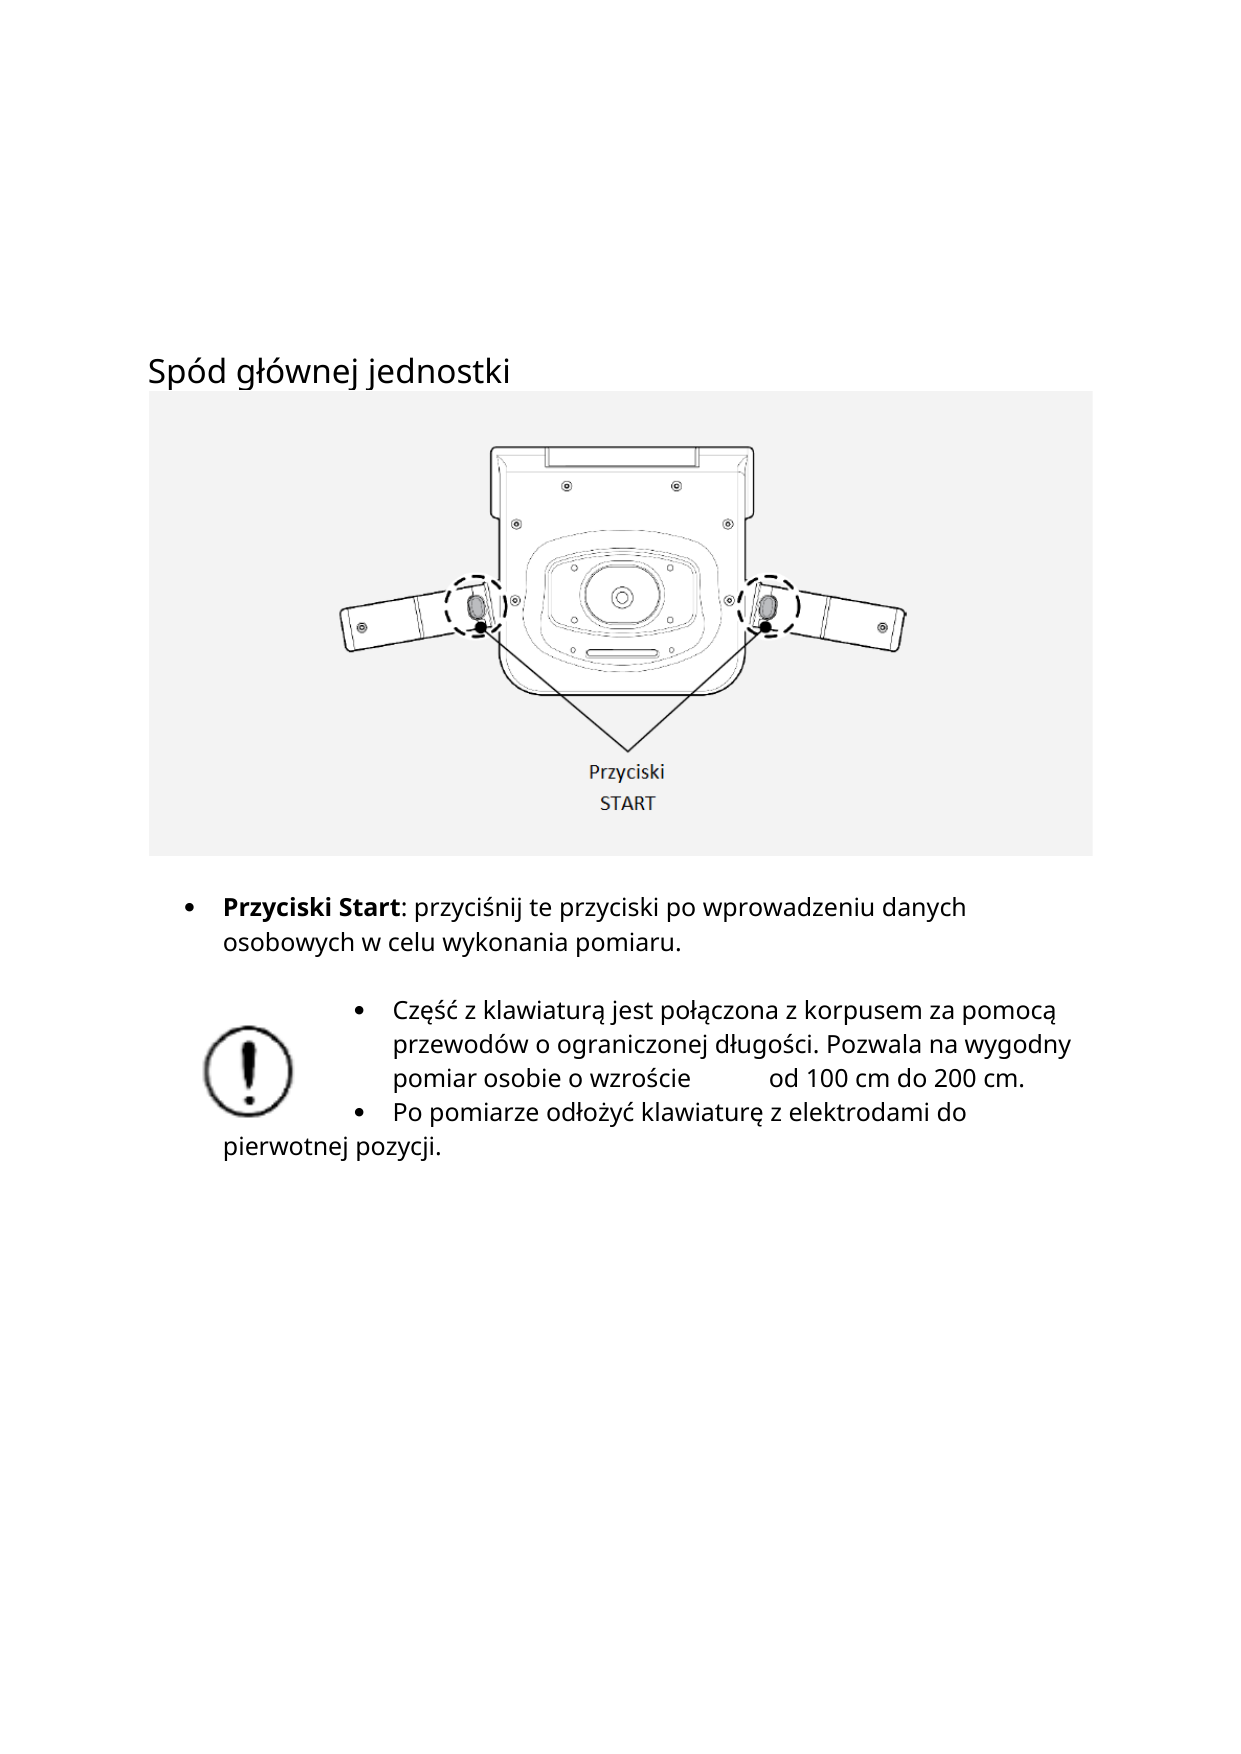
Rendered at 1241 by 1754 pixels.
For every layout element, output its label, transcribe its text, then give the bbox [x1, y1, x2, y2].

list Przyciski Start: przyciśnij te przyciski po wprowadzeniu danych osobowych w celu wykonania pomiaru. [185, 890, 1093, 958]
list Część z klawiaturą jest połączona z korpusem za pomocą przewodów o ograniczonej długości. Pozwala na wygodny pomiar osobie o wzroście od 100 cm do 200 cm. [185, 992, 1093, 1094]
picture [195, 1018, 299, 1122]
picture [147, 390, 1093, 856]
subtitle Spód głównej jednostki [148, 354, 1093, 390]
list Po pomiarze odłożyć klawiaturę z elektrodami do pierwotnej pozycji. [185, 1094, 1093, 1163]
